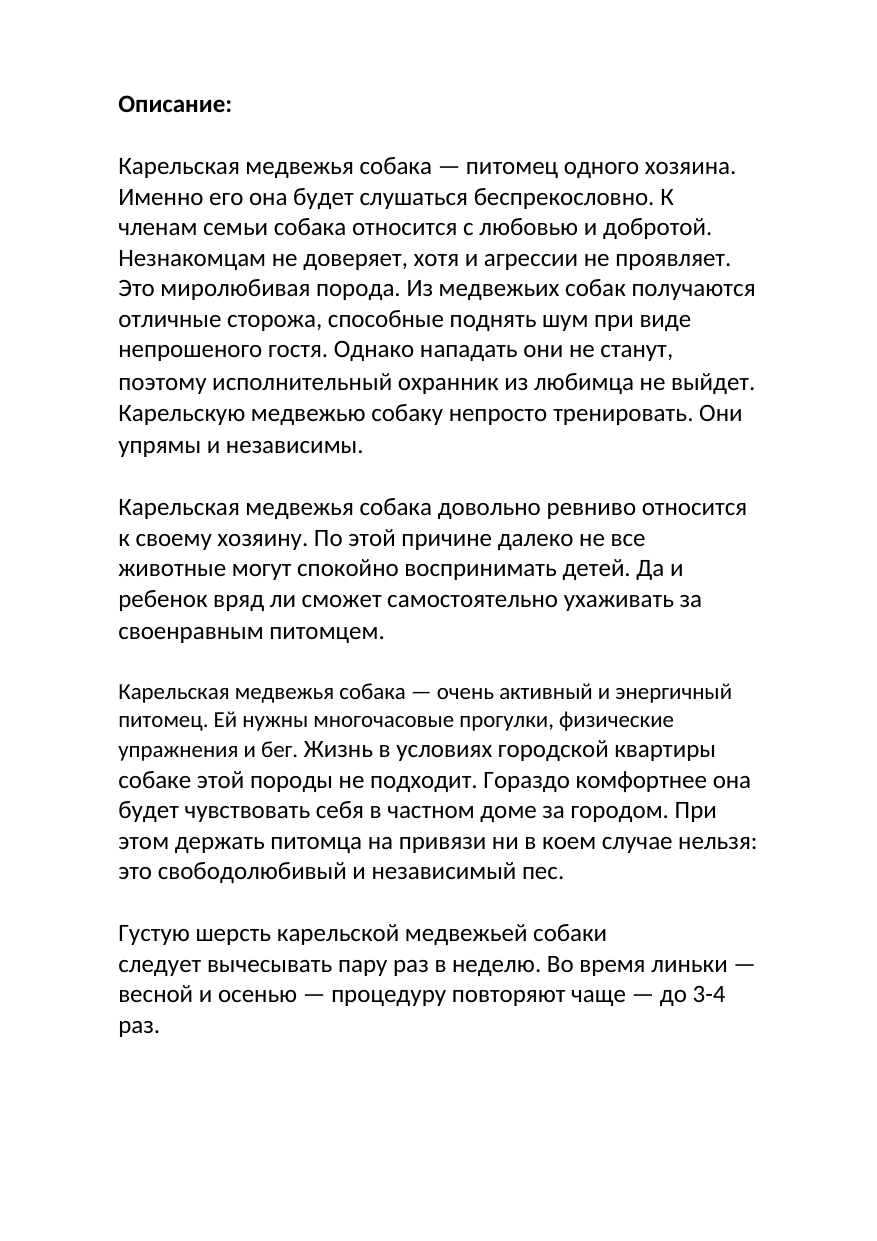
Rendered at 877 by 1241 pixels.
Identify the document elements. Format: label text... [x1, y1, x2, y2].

text Карельская медвежья собака — питомец одного хозяина. Именно его она будет слушаться беспрекословно. К членам семьи собака относится с любовью и добротой. Незнакомцам не доверяет, хотя и агрессии не проявляет. Это миролюбивая порода. Из медвежьих собак получаются отличные сторожа, способные поднять шум при виде непрошеного гостя. Однако нападать они не станут, поэтому исполнительный охранник из любимца не выйдет. Карельскую медвежью собаку непросто тренировать. Они упрямы и независимы. [118, 150, 759, 460]
text Описание: [118, 89, 759, 119]
text Карельская медвежья собака — очень активный и энергичный питомец. Ей нужны многочасовые прогулки, физические упражнения и бег. Жизнь в условиях городской квартиры собаке этой породы не подходит. Гораздо комфортнее она будет чувствовать себя в частном доме за городом. При этом держать питомца на привязи ни в коем случае нельзя: это свободолюбивый и независимый пес. [118, 677, 759, 886]
text Густую шерсть карельской медвежьей собаки следует вычесывать пару раз в неделю. Во время линьки — весной и осенью — процедуру повторяют чаще — до 3-4 раз. [118, 917, 759, 1039]
text Карельская медвежья собака довольно ревниво относится к своему хозяину. По этой причине далеко не все животные могут спокойно воспринимать детей. Да и ребенок вряд ли сможет самостоятельно ухаживать за своенравным питомцем. [118, 491, 759, 646]
